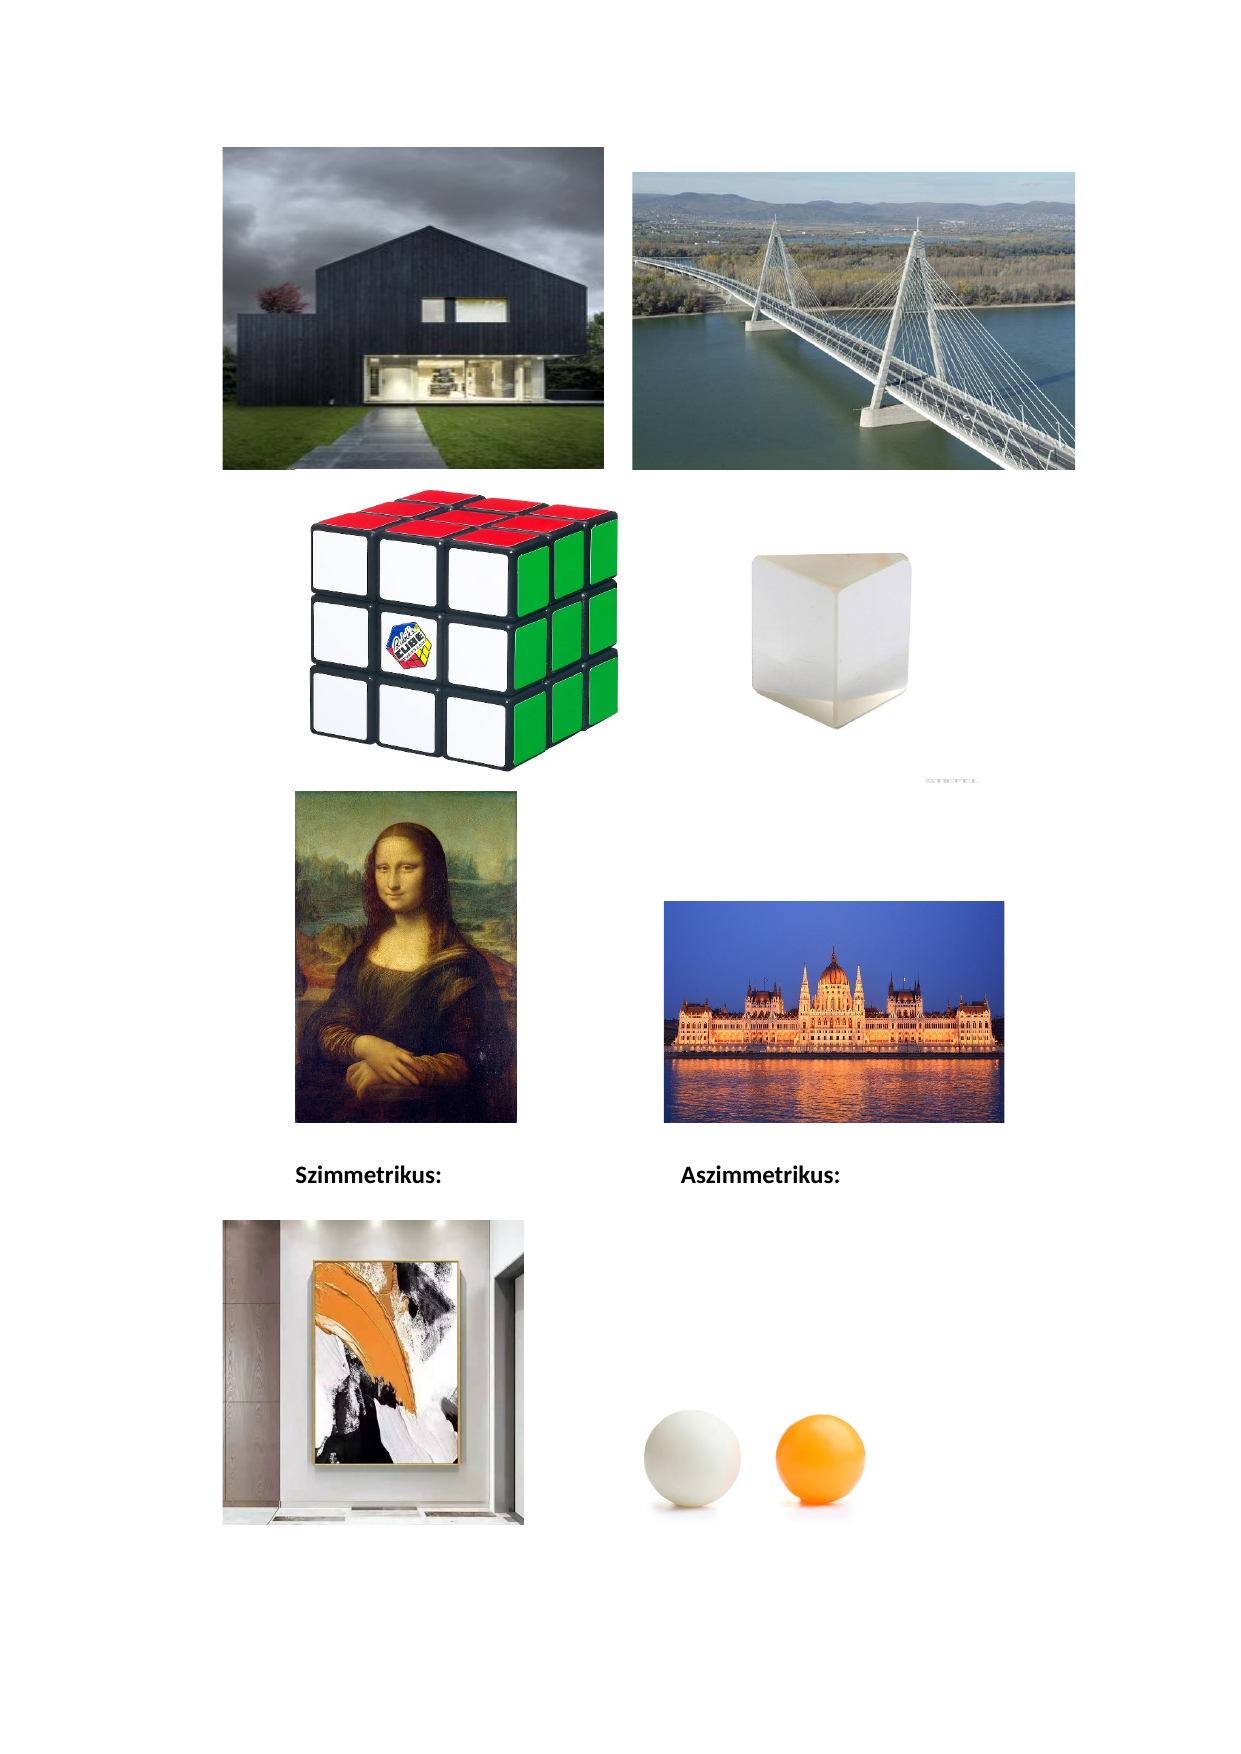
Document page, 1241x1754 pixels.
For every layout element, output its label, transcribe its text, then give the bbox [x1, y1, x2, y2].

picture [686, 484, 982, 786]
picture [222, 1220, 524, 1525]
picture [222, 147, 630, 786]
picture [295, 791, 517, 1123]
picture [663, 901, 1005, 1123]
picture [629, 1381, 881, 1525]
picture [632, 172, 1076, 470]
